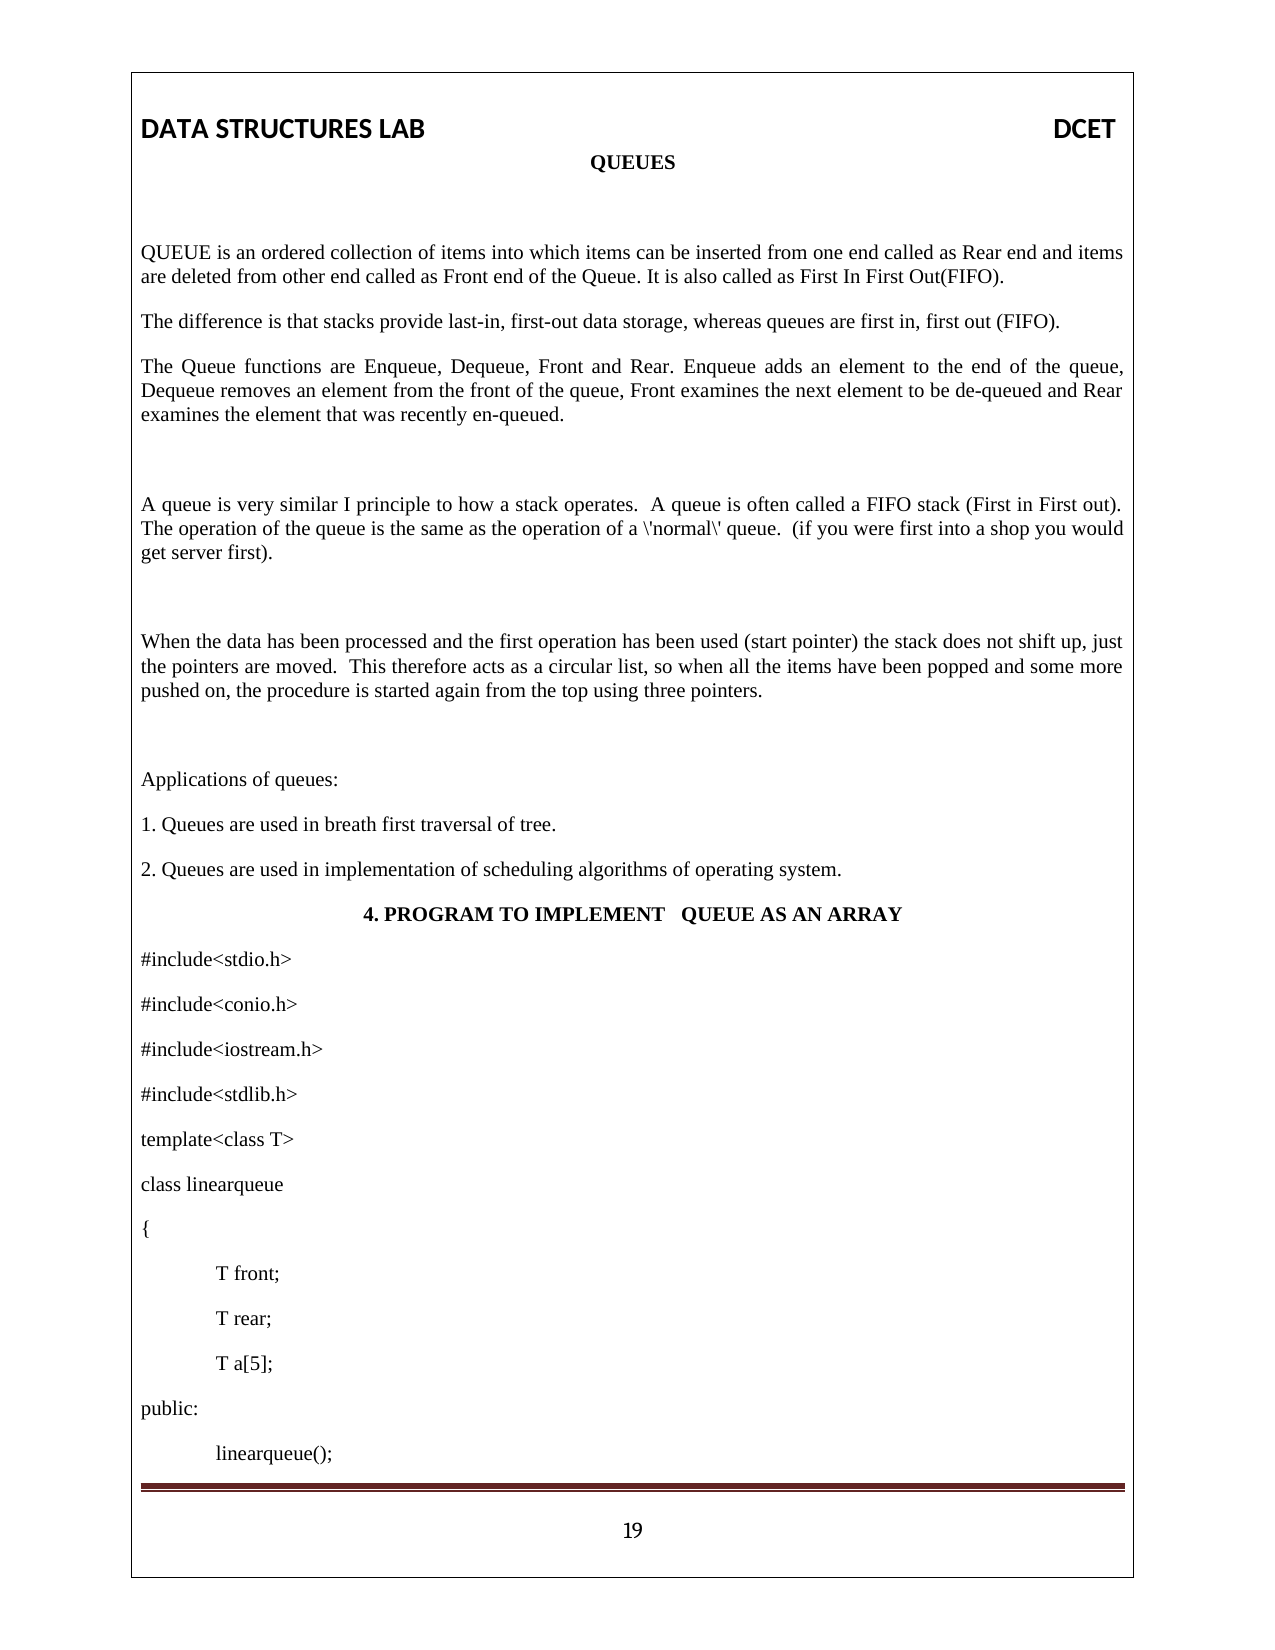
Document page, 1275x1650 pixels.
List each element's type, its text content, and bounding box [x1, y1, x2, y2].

text T rear; [141, 1306, 1125, 1330]
text QUEUE is an ordered collection of items into which items can be inserted from one end called as Rear end and items are deleted from other end called as Front end of the Queue. It is also called as First In First Out(FIFO). [141, 240, 1125, 288]
text Applications of queues: [141, 767, 1125, 791]
text #include<iostream.h> [141, 1037, 1125, 1061]
text { [141, 1216, 1125, 1240]
text #include<conio.h> [141, 992, 1125, 1016]
text #include<stdio.h> [141, 947, 1125, 971]
text A queue is very similar I principle to how a stack operates. A queue is often called a FIFO stack (First in First out). The operation of the queue is the same as the operation of a \'normal\' queue. (if you were first into a shop you would get server first). [141, 492, 1125, 564]
text class linearqueue [141, 1171, 1125, 1196]
text When the data has been processed and the first operation has been used (start pointer) the stack does not shift up, just the pointers are moved. This therefore acts as a circular list, so when all the items have been popped and some more pushed on, the procedure is started again from the top using three pointers. [141, 629, 1125, 702]
text The difference is that stacks provide last-in, first-out data storage, whereas queues are first in, first out (FIFO). [141, 309, 1125, 333]
text 2. Queues are used in implementation of scheduling algorithms of operating system. [141, 857, 1125, 881]
text QUEUES [141, 150, 1125, 174]
text T a[5]; [141, 1351, 1125, 1375]
text 1. Queues are used in breath first traversal of tree. [141, 812, 1125, 836]
text public: [141, 1396, 1125, 1420]
text #include<stdlib.h> [141, 1082, 1125, 1106]
text The Queue functions are Enqueue, Dequeue, Front and Rear. Enqueue adds an element to the end of the queue, Dequeue removes an element from the front of the queue, Front examines the next element to be de-queued and Rear examines the element that was recently en-queued. [141, 354, 1125, 426]
text template<class T> [141, 1127, 1125, 1151]
text T front; [141, 1261, 1125, 1285]
text 4. PROGRAM TO IMPLEMENT QUEUE AS AN ARRAY [141, 902, 1125, 926]
text linearqueue(); [141, 1441, 1125, 1465]
